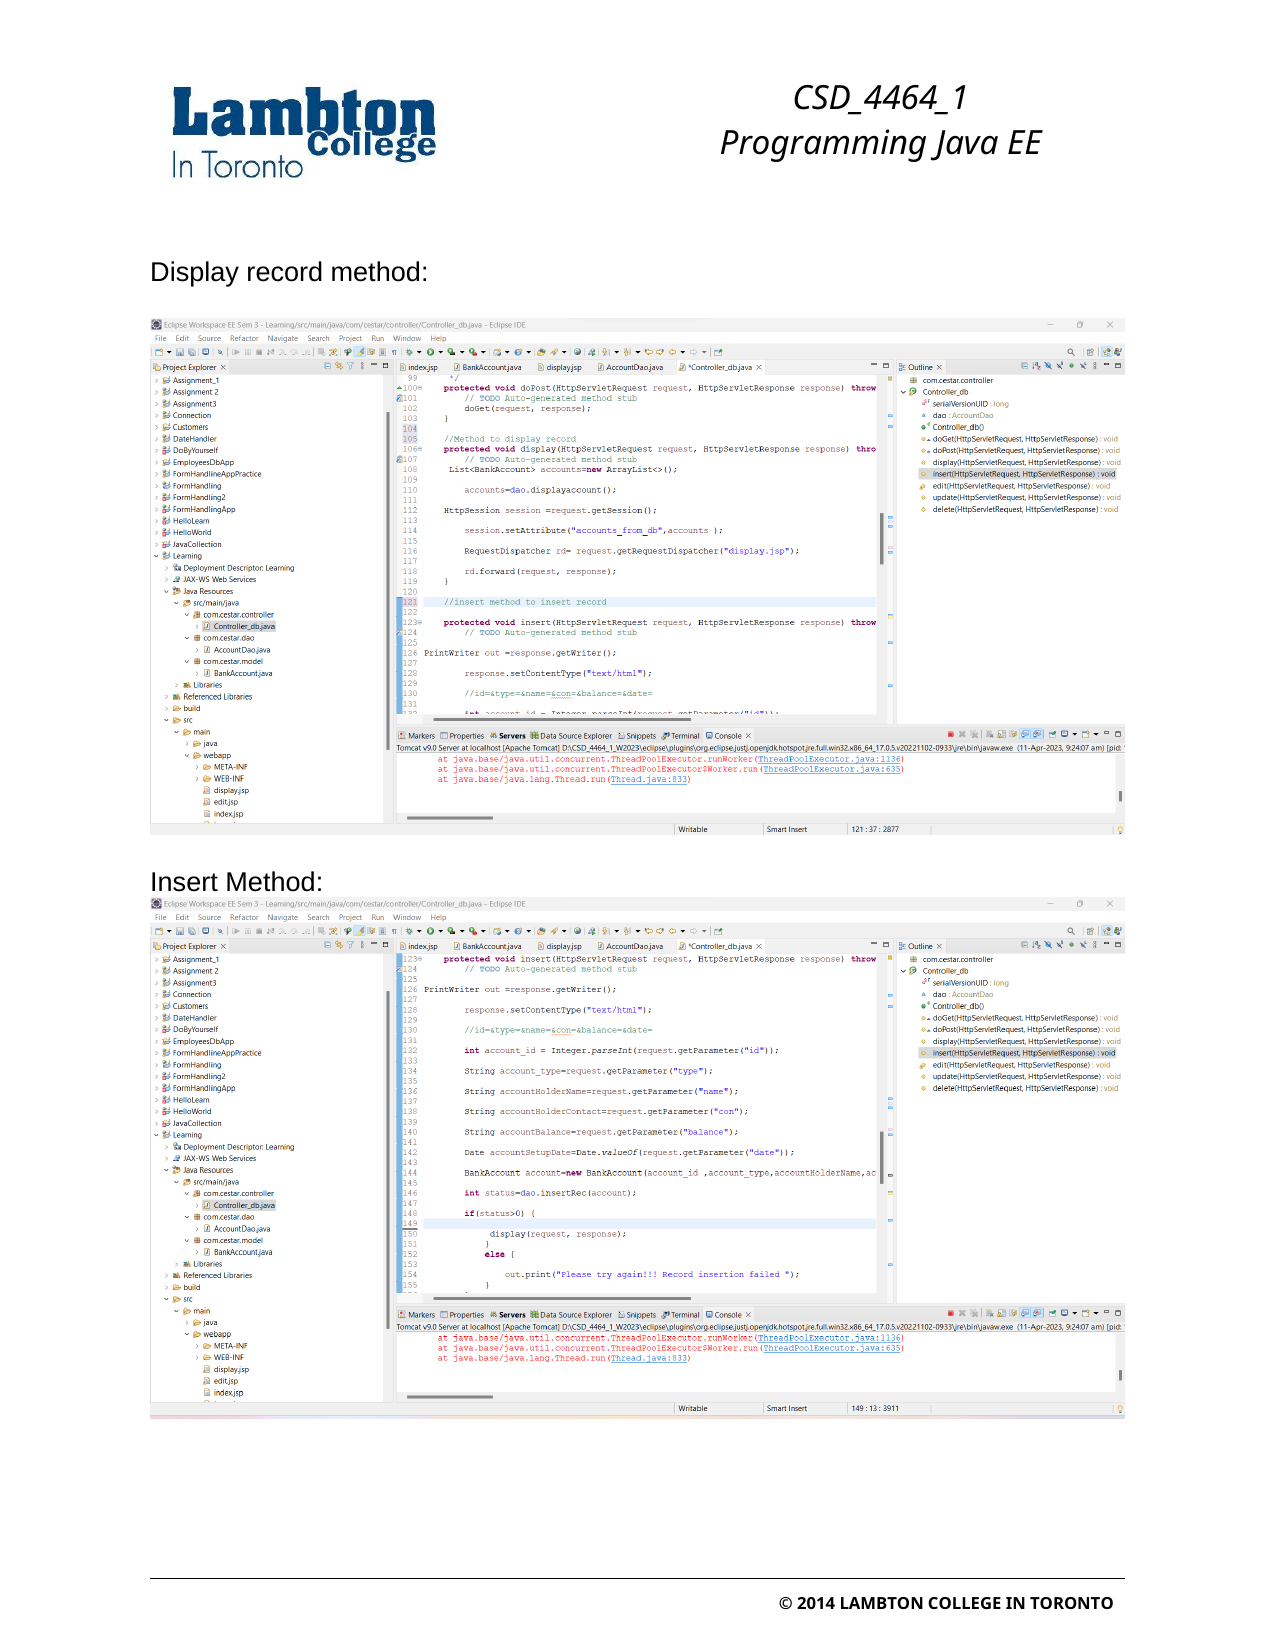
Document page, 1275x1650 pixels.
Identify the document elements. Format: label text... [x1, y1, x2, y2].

text Display record method: [150, 256, 1125, 287]
picture [161, 73, 448, 188]
picture [150, 318, 1125, 835]
text Insert Method: [150, 866, 1125, 897]
picture [150, 897, 1125, 1419]
